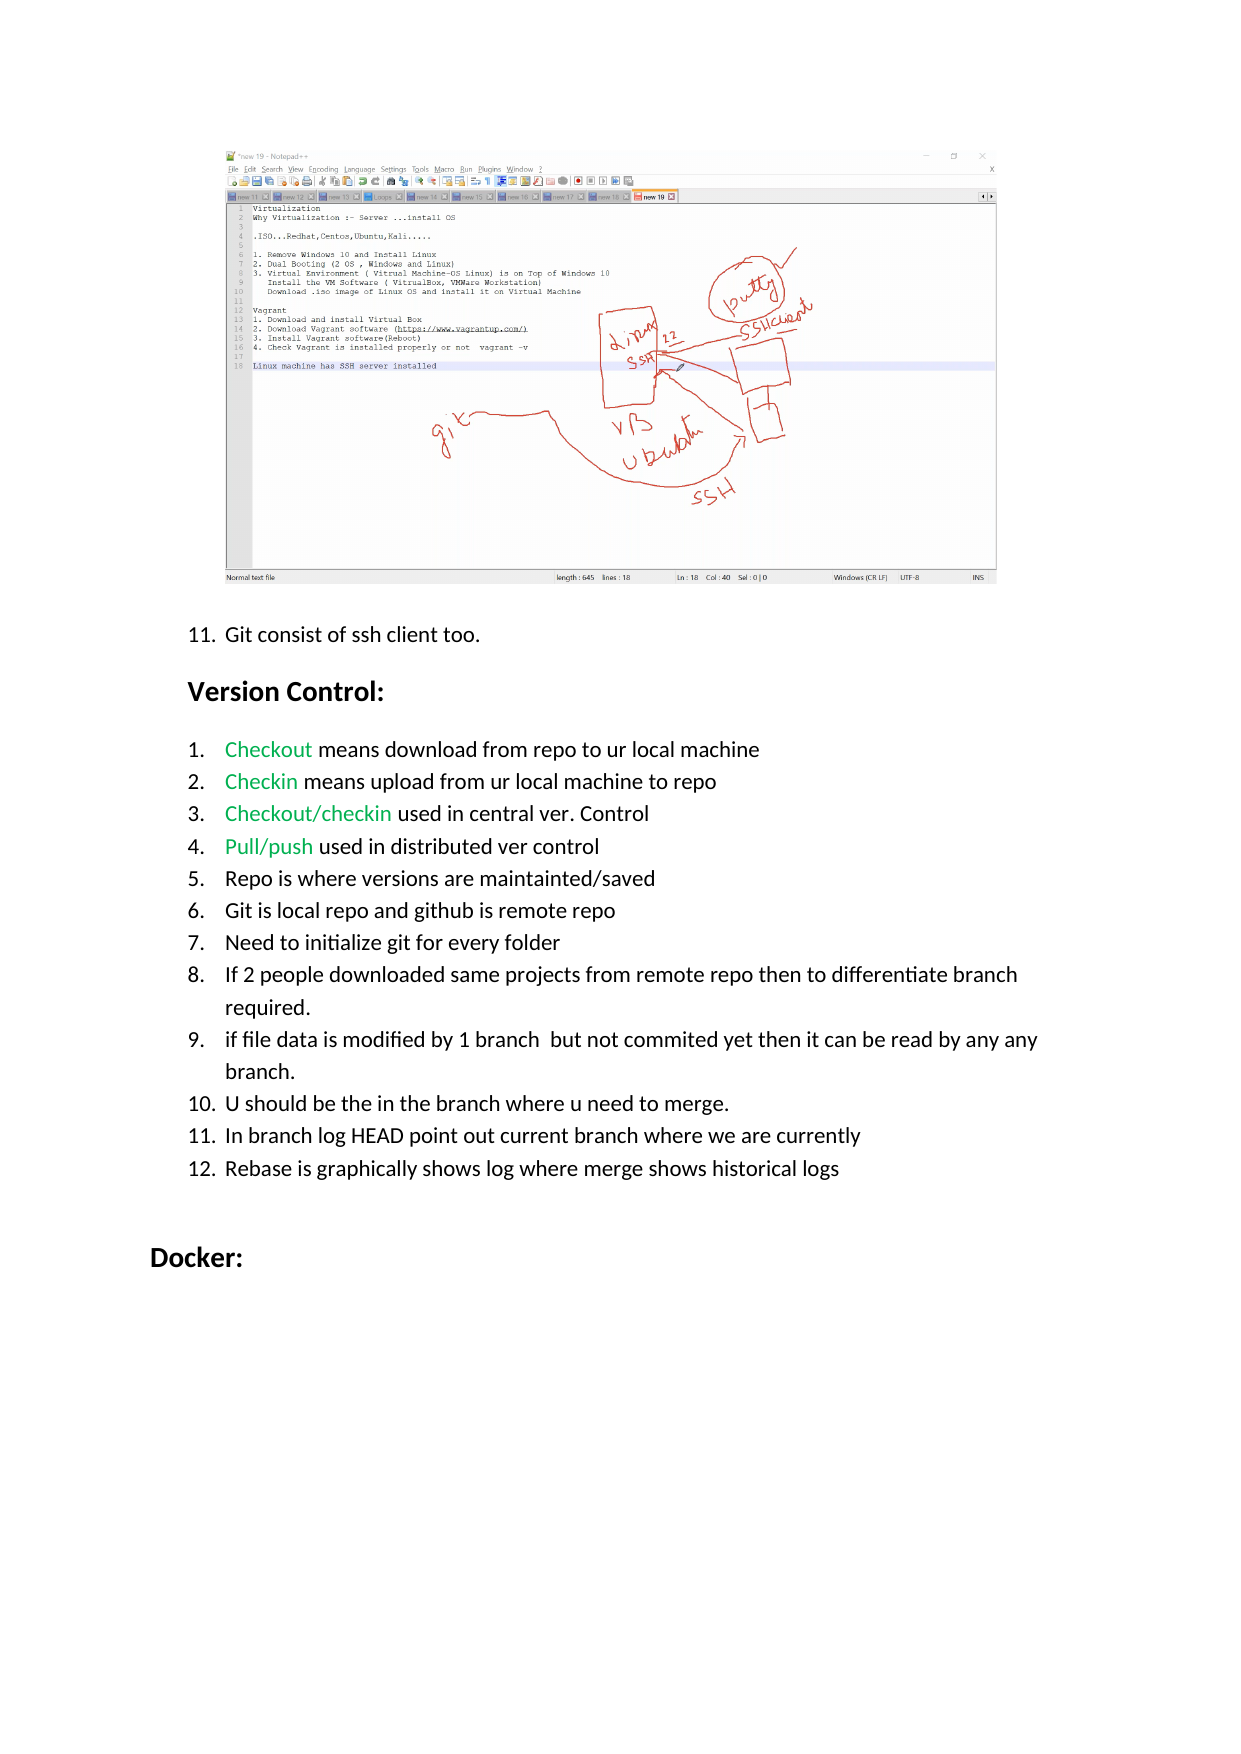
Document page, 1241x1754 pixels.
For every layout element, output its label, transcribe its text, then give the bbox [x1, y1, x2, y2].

list Pull/push used in distributed ver control [187, 832, 1090, 860]
list if file data is modified by 1 branch but not commited yet then it can be read by any any branch. [187, 1025, 1090, 1085]
list Checkout/checkin used in central ver. Control [187, 799, 1090, 828]
list U should be the in the branch where u need to merge. [187, 1089, 1090, 1117]
list Rebase is graphically shows log where merge shows historical logs [187, 1154, 1090, 1182]
list Git consist of ssh client too. [187, 620, 1090, 648]
list Checkout means download from repo to ur local machine [187, 735, 1090, 763]
picture [225, 150, 997, 584]
list Need to initialize git for every folder [187, 928, 1090, 956]
list Repo is where versions are maintainted/saved [187, 864, 1090, 892]
list Git is local repo and github is remote repo [187, 896, 1090, 924]
text Docker: [150, 1239, 1090, 1274]
list Checkin means upload from ur local machine to repo [187, 767, 1090, 795]
text Version Control: [187, 673, 1090, 709]
list If 2 people downloaded same projects from remote repo then to differentiate branch required. [187, 961, 1090, 1021]
list In branch log HEAD point out current branch where we are currently [187, 1121, 1090, 1149]
